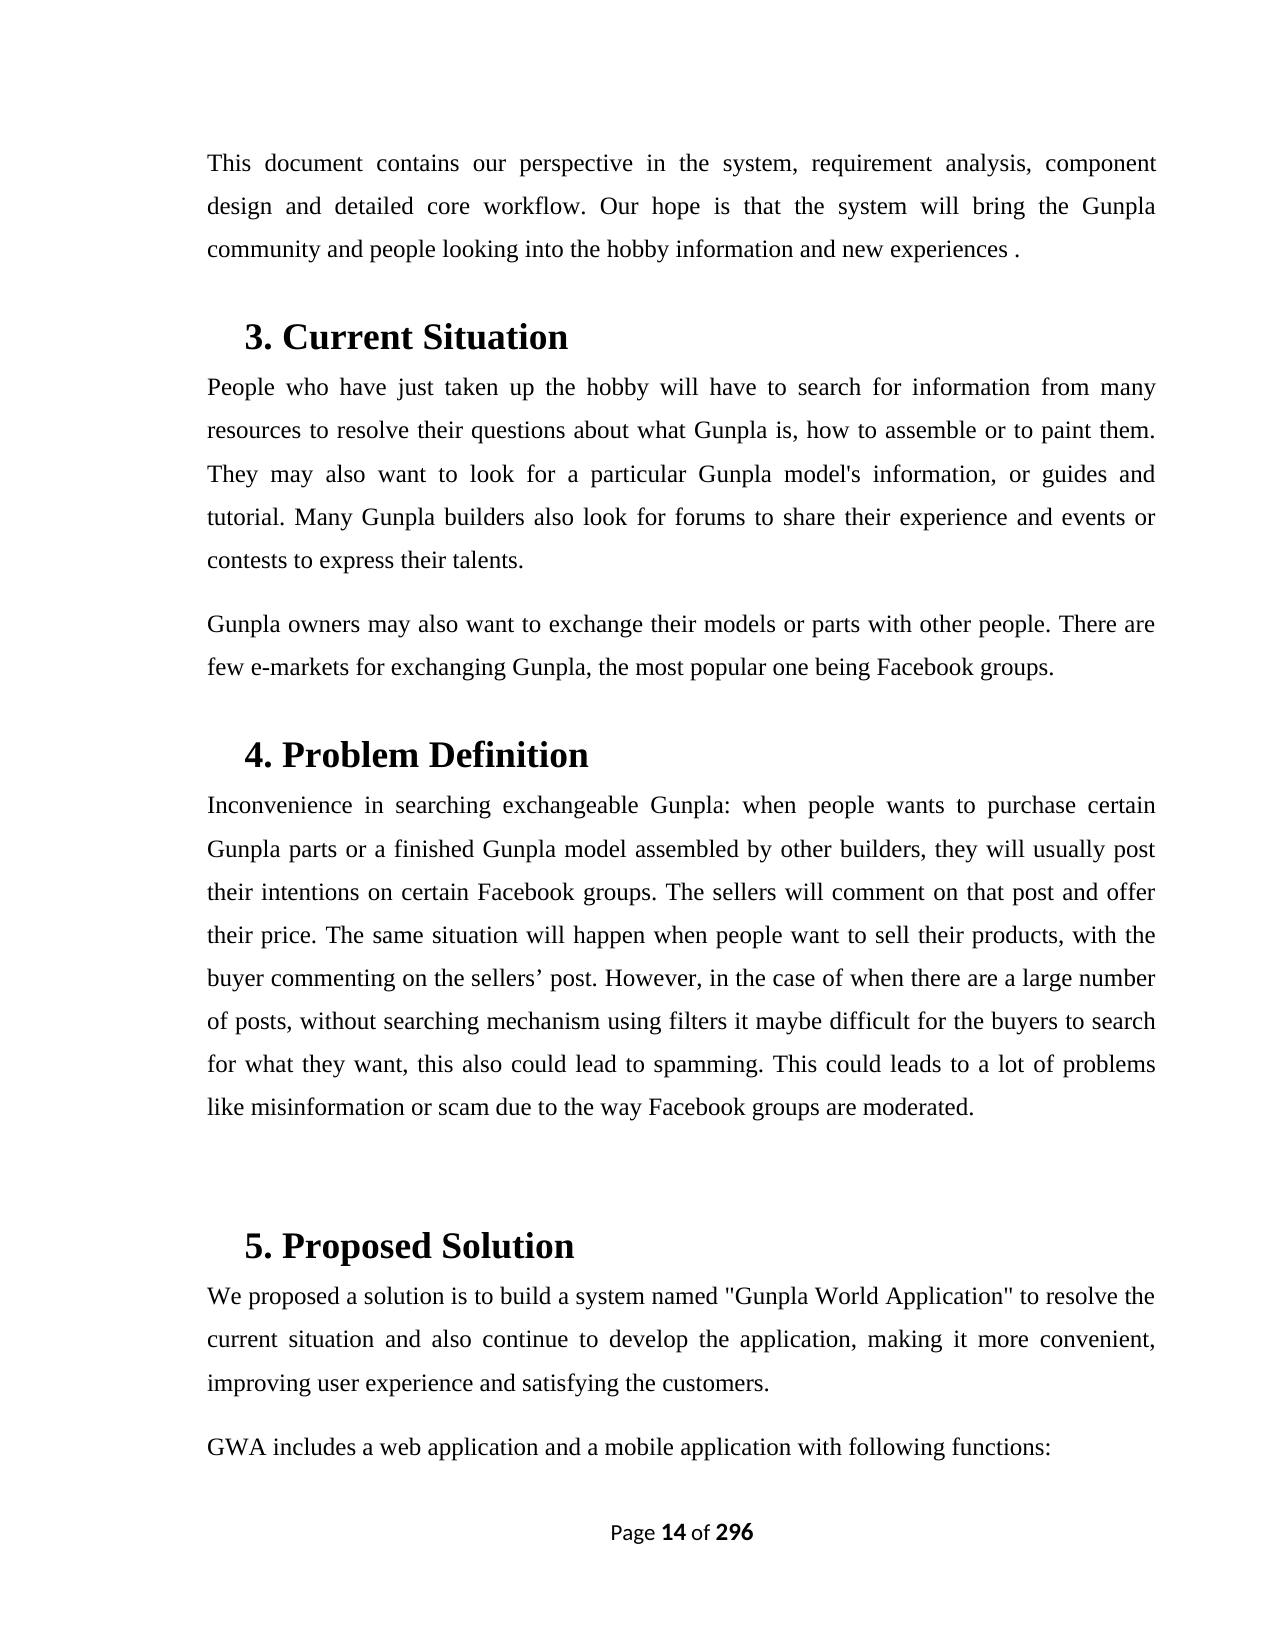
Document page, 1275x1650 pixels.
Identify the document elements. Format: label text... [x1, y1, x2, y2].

text We proposed a solution is to build a system named "Gunpla World Application" to resolve the current situation and also continue to develop the application, making it more convenient, improving user experience and satisfying the customers. [207, 1281, 1157, 1396]
subtitle Current Situation [244, 314, 1157, 358]
text GWA includes a web application and a mobile application with following functions: [207, 1432, 1157, 1460]
text Inconvenience in searching exchangeable Gunpla: when people wants to purchase certain Gunpla parts or a finished Gunpla model assembled by other builders, they will usually post their intentions on certain Facebook groups. The sellers will comment on that post and offer their price. The same situation will happen when people want to sell their products, with the buyer commenting on the sellers’ post. However, in the case of when there are a large number of posts, without searching mechanism using filters it maybe difficult for the buyers to search for what they want, this also could lead to spamming. This could leads to a lot of problems like misinformation or scam due to the way Facebook groups are moderated. [207, 791, 1157, 1121]
text People who have just taken up the hobby will have to search for information from many resources to resolve their questions about what Gunpla is, how to assemble or to paint them. They may also want to look for a particular Gunpla model's information, or guides and tutorial. Many Gunpla builders also look for forums to share their experience and events or contests to express their talents. [207, 372, 1157, 574]
subtitle Problem Definition [244, 733, 1157, 776]
text This document contains our perspective in the system, requirement analysis, component design and detailed core workflow. Our hope is that the system will bring the Gunpla community and people looking into the hobby information and new experiences . [207, 148, 1157, 263]
text Gunpla owners may also want to exchange their models or parts with other people. There are few e-markets for exchanging Gunpla, the most popular one being Facebook groups. [207, 609, 1157, 681]
subtitle Proposed Solution [244, 1223, 1157, 1267]
